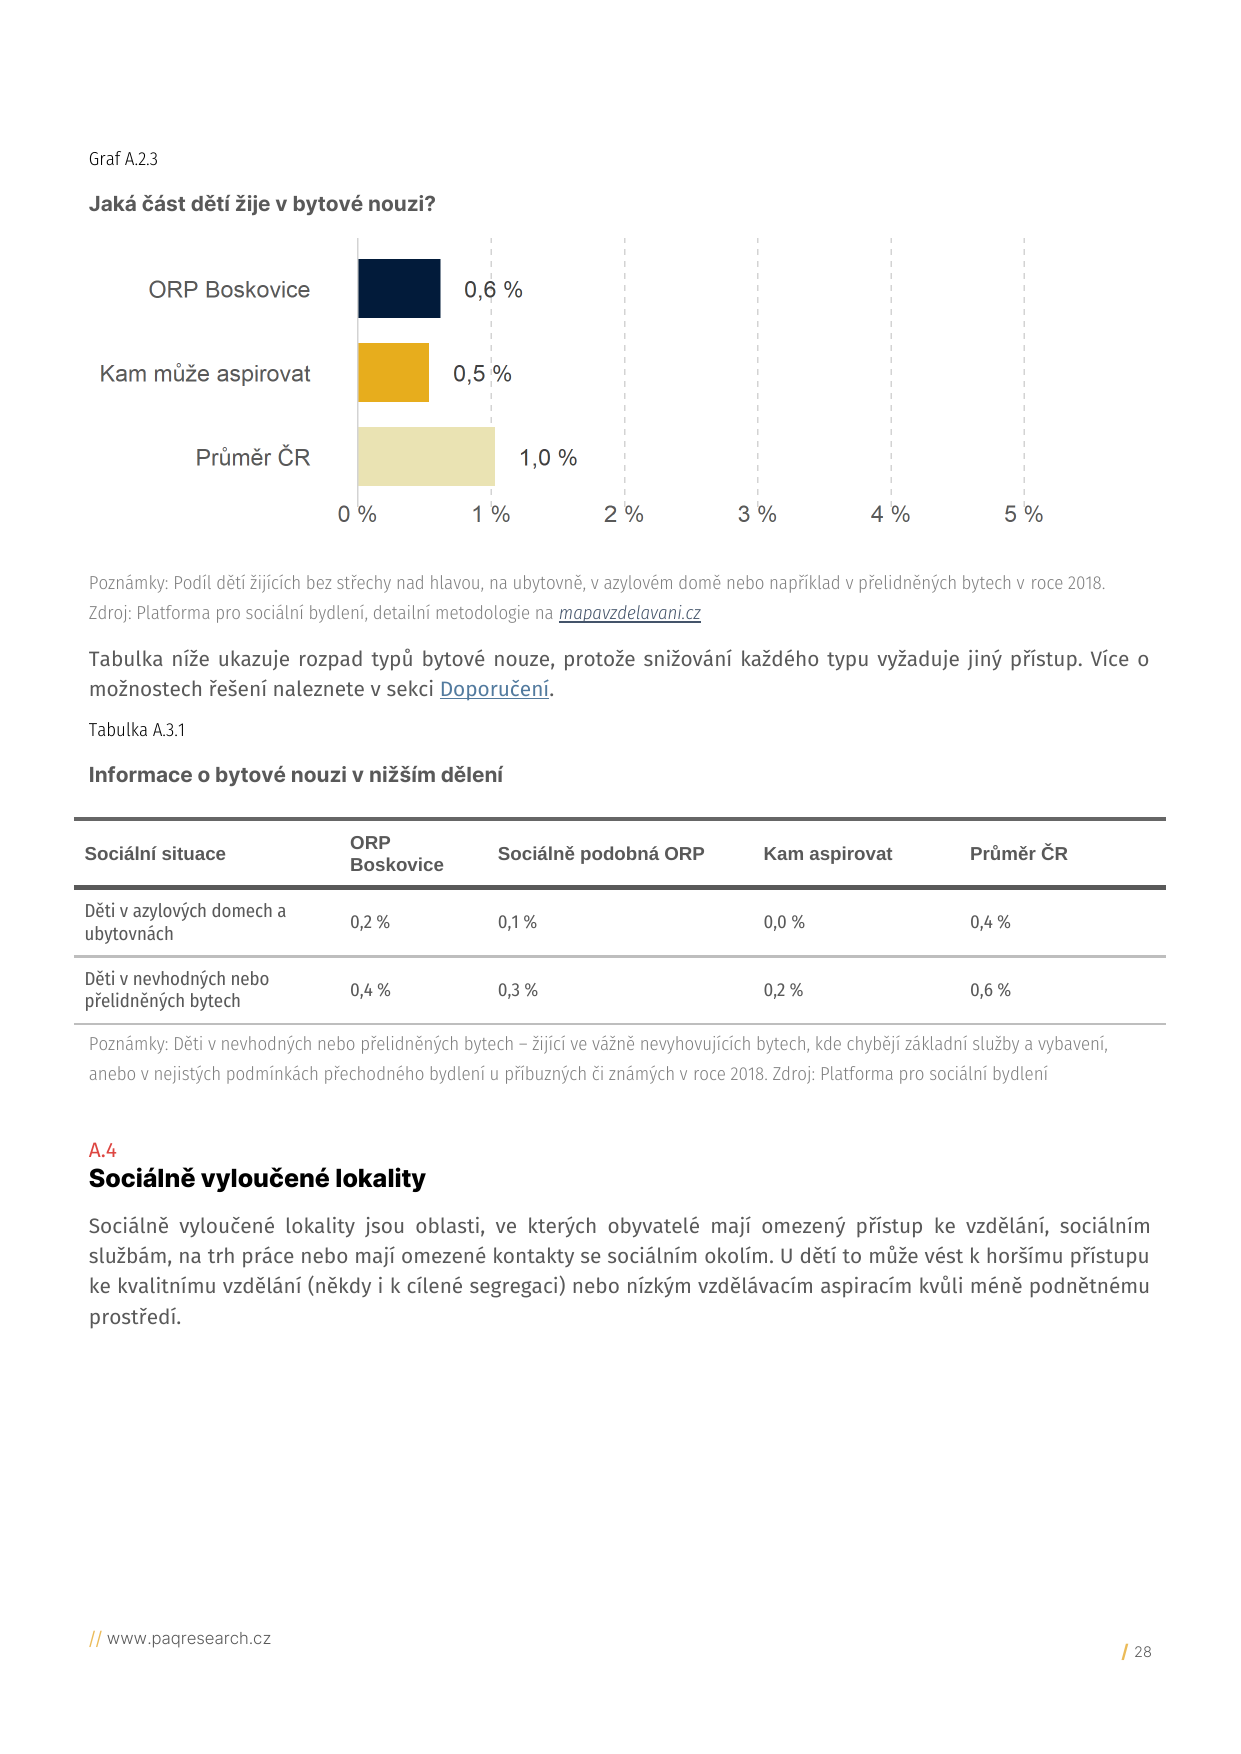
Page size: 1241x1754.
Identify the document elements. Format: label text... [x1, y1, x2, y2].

text Tabulka níže ukazuje rozpad typů bytové nouze, protože snižování každého typu vyžaduje jiný přístup. Více o možnostech řešení naleznete v sekci Doporučení. [89, 641, 1152, 702]
table_header ORP Boskovice [340, 821, 487, 885]
text Sociálně vyloučené lokality jsou oblasti, ve kterých obyvatelé mají omezený přístup ke vzdělání, sociálním službám, na trh práce nebo mají omezené kontakty se sociálním okolím. U dětí to může vést k horšímu přístupu ke kvalitnímu vzdělání (někdy i k cílené segregaci) nebo nízkým vzdělávacím aspiracím kvůli méně podnětnému prostředí. [89, 1209, 1152, 1329]
text Jaká část dětí žije v bytové nouzi? [89, 186, 1152, 216]
subtitle Sociálně vyloučené lokality [89, 1163, 1152, 1193]
table_cell 0,4 % [340, 958, 487, 1023]
text A.4 [89, 1133, 1152, 1163]
table_cell 0,2 % [340, 890, 487, 955]
table_header Sociální situace [74, 821, 339, 885]
table_cell 0,3 % [487, 958, 753, 1023]
table_cell 0,6 % [960, 958, 1166, 1023]
table_cell Děti v nevhodných nebo přelidněných bytech [74, 958, 339, 1023]
text Poznámky: Podíl dětí žijících bez střechy nad hlavou, na ubytovně, v azylovém domě nebo například v přelidněných bytech v roce 2018. Zdroj: Platforma pro sociální bydlení, detailní metodologie na mapavzdelavani.cz [89, 564, 1152, 625]
table_header Průměr ČR [960, 821, 1166, 885]
text Tabulka A.3.1 [89, 718, 1152, 741]
table_cell 0,1 % [487, 890, 753, 955]
picture [88, 216, 1139, 548]
text Graf A.2.3 [89, 148, 1152, 170]
table_header Sociálně podobná ORP [487, 821, 753, 885]
table_cell 0,0 % [753, 890, 959, 955]
text Poznámky: Děti v nevhodných nebo přelidněných bytech – žijící ve vážně nevyhovujících bytech, kde chybějí základní služby a vybavení, anebo v nejistých podmínkách přechodného bydlení u příbuzných či známých v roce 2018. Zdroj: Platforma pro sociální bydlení [89, 1025, 1152, 1086]
table_header Kam aspirovat [753, 821, 959, 885]
table_cell 0,4 % [960, 890, 1166, 955]
table_cell 0,2 % [753, 958, 959, 1023]
table_cell Děti v azylových domech a ubytovnách [74, 890, 339, 955]
text Informace o bytové nouzi v nižším dělení [89, 757, 1152, 787]
